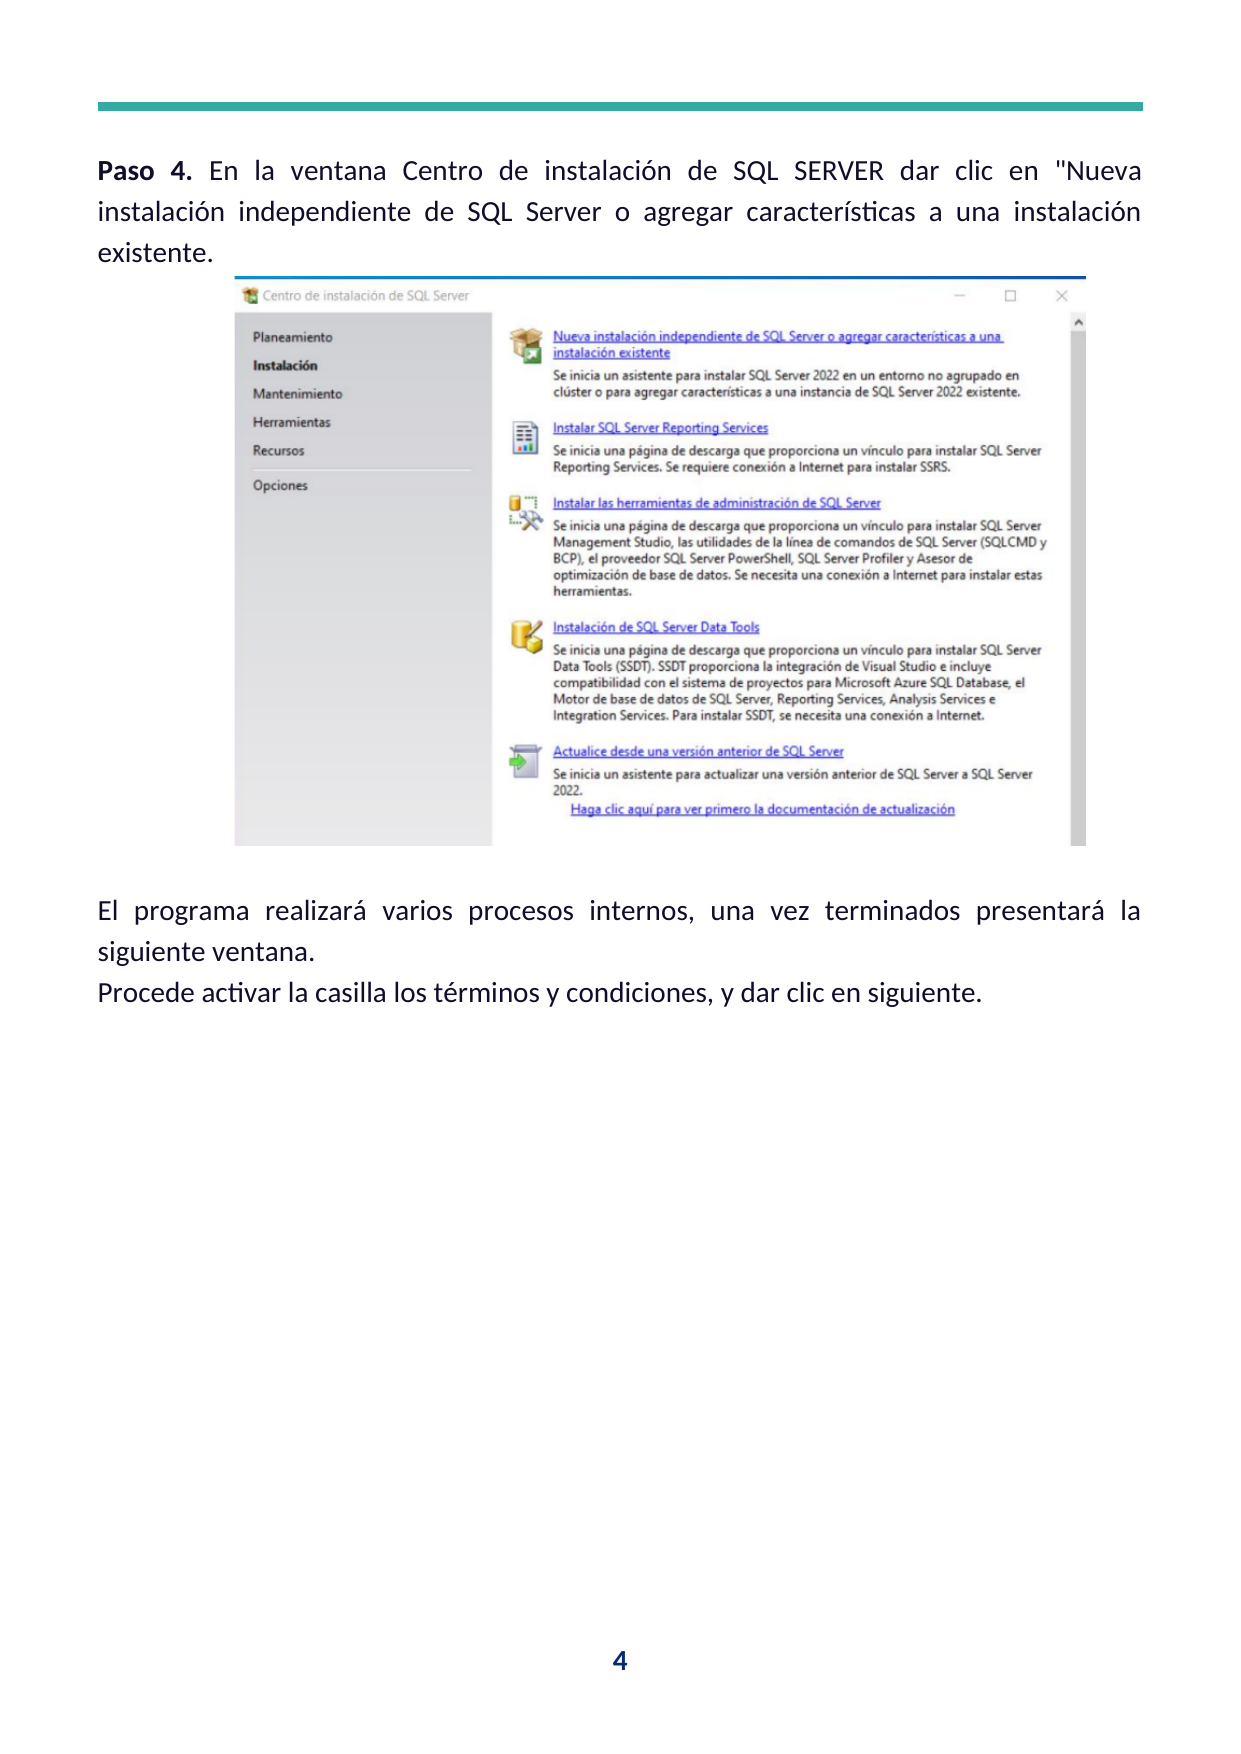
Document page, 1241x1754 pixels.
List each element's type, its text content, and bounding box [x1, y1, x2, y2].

picture [234, 276, 1086, 846]
text El programa realizará varios procesos internos, una vez terminados presentará la siguiente ventana. [97, 892, 1143, 969]
text Procede activar la casilla los términos y condiciones, y dar clic en siguiente. [97, 974, 1143, 1010]
text Paso 4. En la ventana Centro de instalación de SQL SERVER dar clic en "Nueva instalación independiente de SQL Server o agregar características a una instalación existente. [97, 152, 1143, 269]
